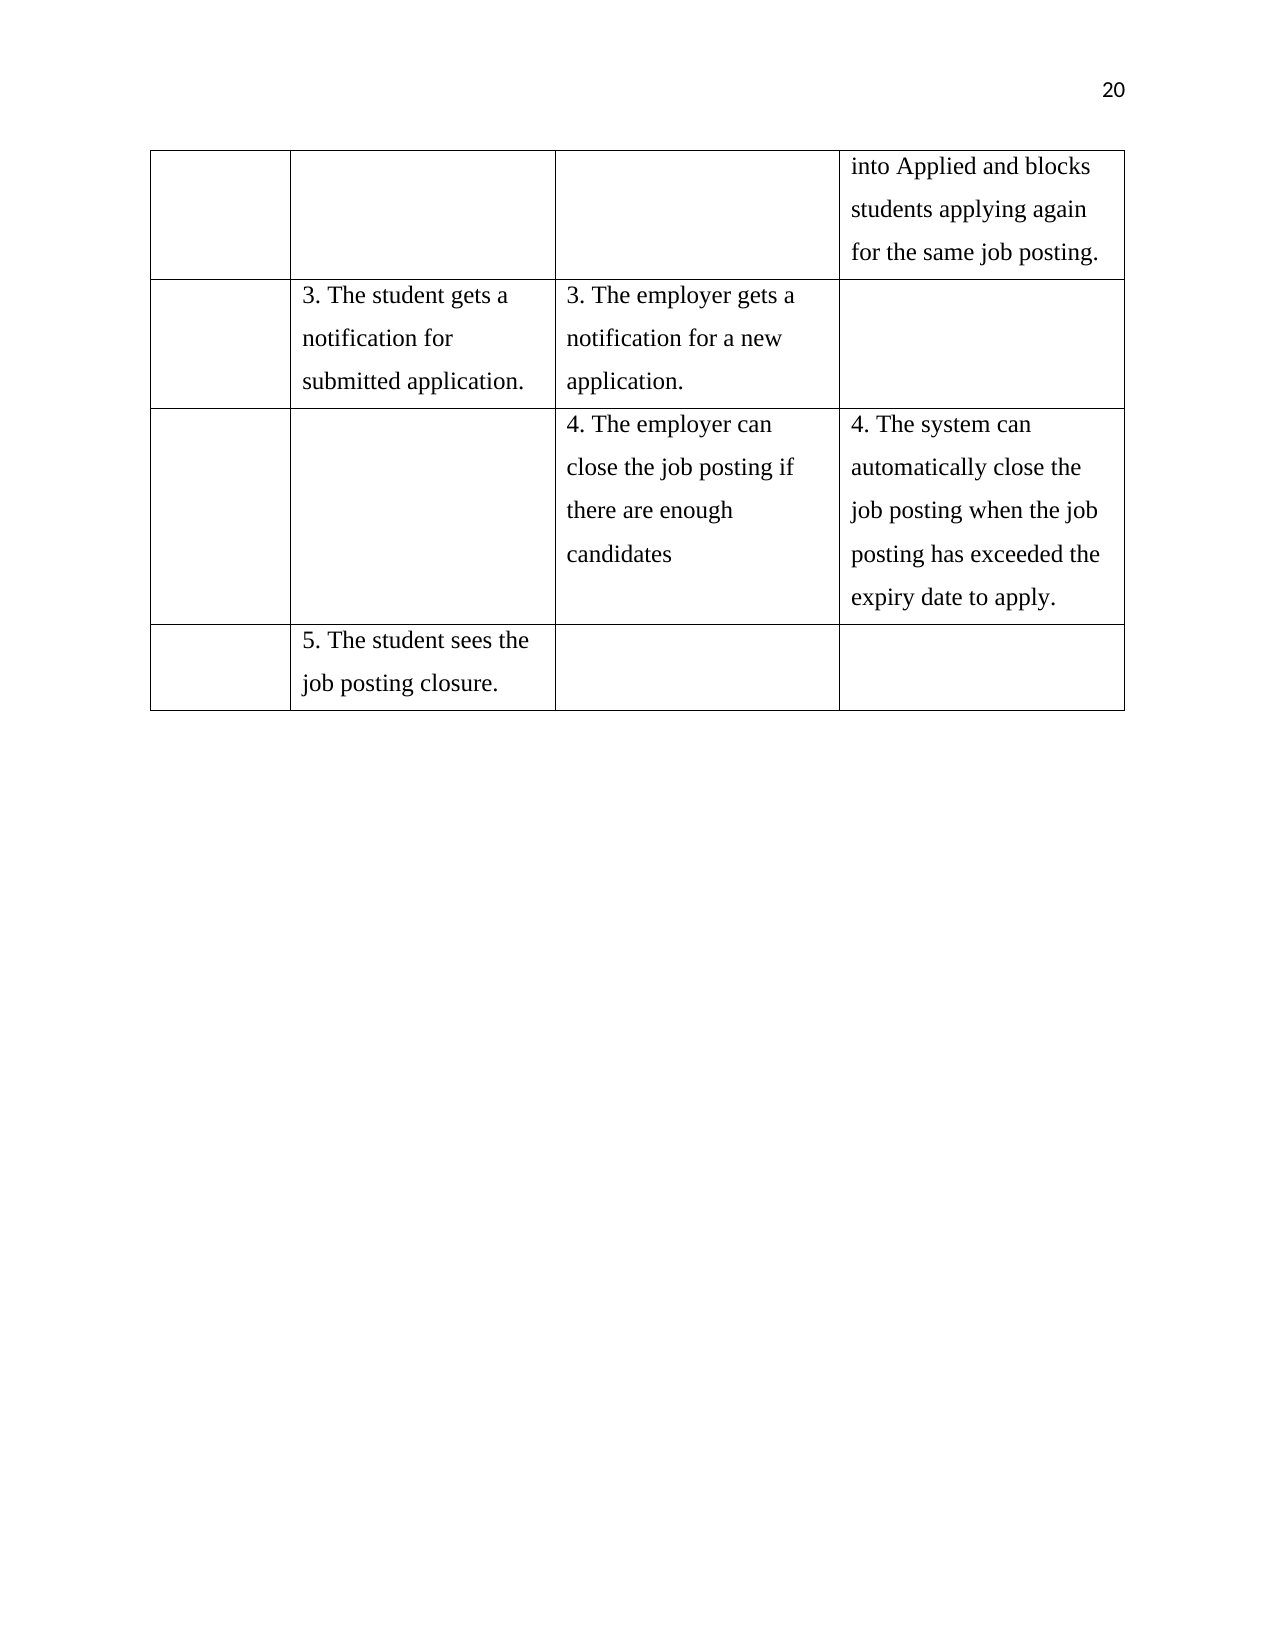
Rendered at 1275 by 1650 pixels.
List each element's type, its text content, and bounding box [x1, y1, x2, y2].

table_cell [556, 151, 839, 279]
table_cell [291, 409, 555, 624]
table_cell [840, 151, 1124, 279]
table_cell 3. The student gets a notification for submitted application. [291, 280, 555, 408]
table_cell [840, 280, 1124, 408]
table_cell [151, 409, 290, 624]
table_cell [151, 625, 290, 710]
table_cell 3. The employer gets a notification for a new application. [556, 280, 839, 408]
table_cell [291, 151, 555, 279]
table_cell 4. The employer can close the job posting if there are enough candidates [556, 409, 839, 624]
table_cell [151, 151, 290, 279]
table_cell 4. The system can automatically close the job posting when the job posting has exceeded the expiry date to apply. [840, 409, 1124, 624]
table_cell [840, 625, 1124, 710]
table_cell 5. The student sees the job posting closure. [291, 625, 555, 710]
table_cell [151, 280, 290, 408]
table_cell [556, 625, 839, 710]
